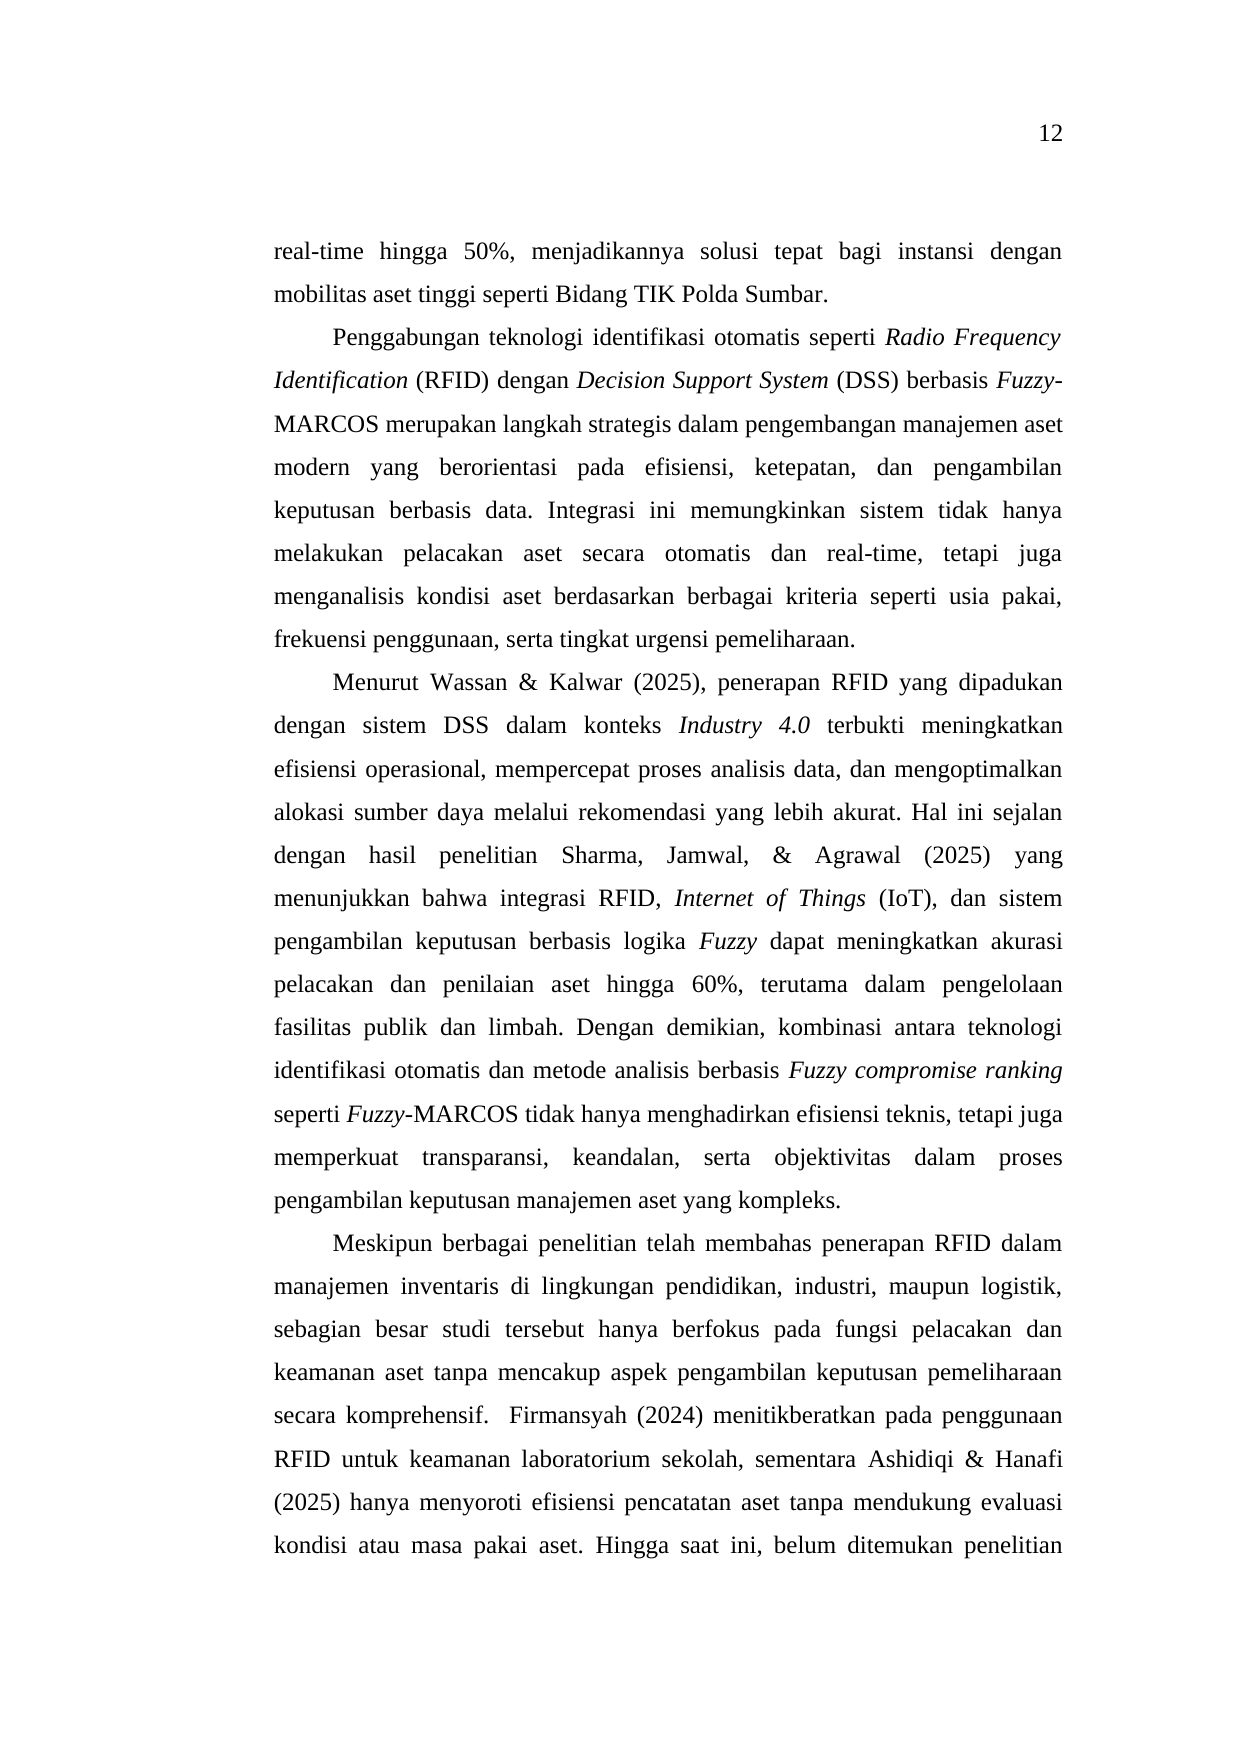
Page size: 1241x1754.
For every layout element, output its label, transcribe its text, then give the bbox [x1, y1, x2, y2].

list Penggabungan teknologi identifikasi otomatis seperti Radio Frequency Identification (RFID) dengan Decision Support System (DSS) berbasis Fuzzy-MARCOS merupakan langkah strategis dalam pengembangan manajemen aset modern yang berorientasi pada efisiensi, ketepatan, dan pengambilan keputusan berbasis data. Integrasi ini memungkinkan sistem tidak hanya melakukan pelacakan aset secara otomatis dan real-time, tetapi juga menganalisis kondisi aset berdasarkan berbagai kriteria seperti usia pakai, frekuensi penggunaan, serta tingkat urgensi pemeliharaan. [273, 322, 1063, 653]
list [273, 1228, 1063, 1559]
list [273, 236, 1063, 308]
list Menurut Wassan & Kalwar (2025), penerapan RFID yang dipadukan dengan sistem DSS dalam konteks Industry 4.0 terbukti meningkatkan efisiensi operasional, mempercepat proses analisis data, dan mengoptimalkan alokasi sumber daya melalui rekomendasi yang lebih akurat. Hal ini sejalan dengan hasil penelitian Sharma, Jamwal, & Agrawal (2025) yang menunjukkan bahwa integrasi RFID, Internet of Things (IoT), dan sistem pengambilan keputusan berbasis logika Fuzzy dapat meningkatkan akurasi pelacakan dan penilaian aset hingga 60%, terutama dalam pengelolaan fasilitas publik dan limbah. Dengan demikian, kombinasi antara teknologi identifikasi otomatis dan metode analisis berbasis Fuzzy compromise ranking seperti Fuzzy-MARCOS tidak hanya menghadirkan efisiensi teknis, tetapi juga memperkuat transparansi, keandalan, serta objektivitas dalam proses pengambilan keputusan manajemen aset yang kompleks. [273, 667, 1063, 1214]
